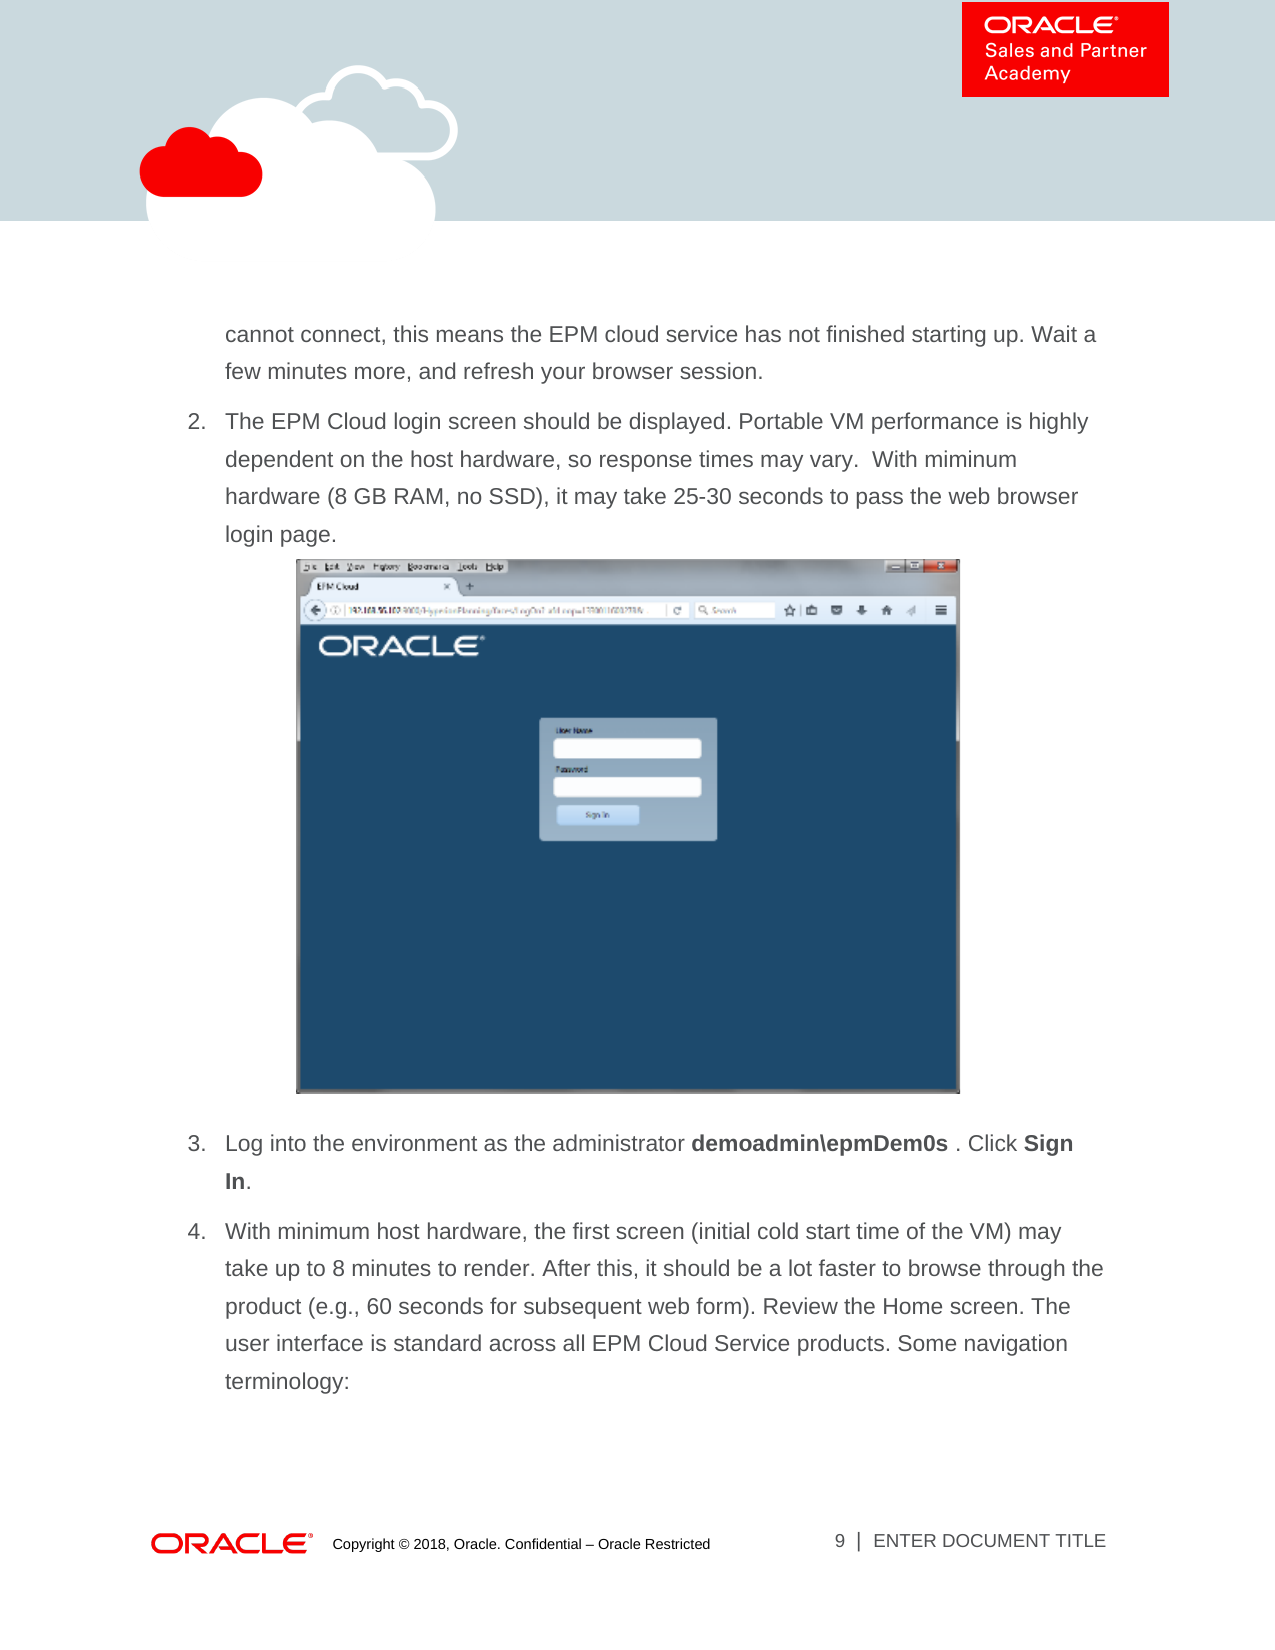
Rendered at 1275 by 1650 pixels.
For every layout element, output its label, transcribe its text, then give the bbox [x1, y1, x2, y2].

picture [0, 0, 1275, 267]
text With minimum host hardware, the first screen (initial cold start time of the VM) may take up to 8 minutes to render. After this, it should be a lot faster to browse through the product (e.g., 60 seconds for subsequent web form). Review the Home screen. The user interface is standard across all EPM Cloud Service products. Some navigation terminology: [187, 1206, 1106, 1394]
picture [150, 1514, 327, 1574]
picture [296, 559, 961, 1094]
text Log into the environment as the administrator demoadmin\epmDem0s . Click Sign In. [187, 1119, 1106, 1194]
text The EPM Cloud login screen should be displayed. Portable VM performance is highly dependent on the host hardware, so response times may vary. With miminum hardware (8 GB RAM, no SSD), it may take 25-30 seconds to pass the web browser login page. [187, 397, 1106, 547]
